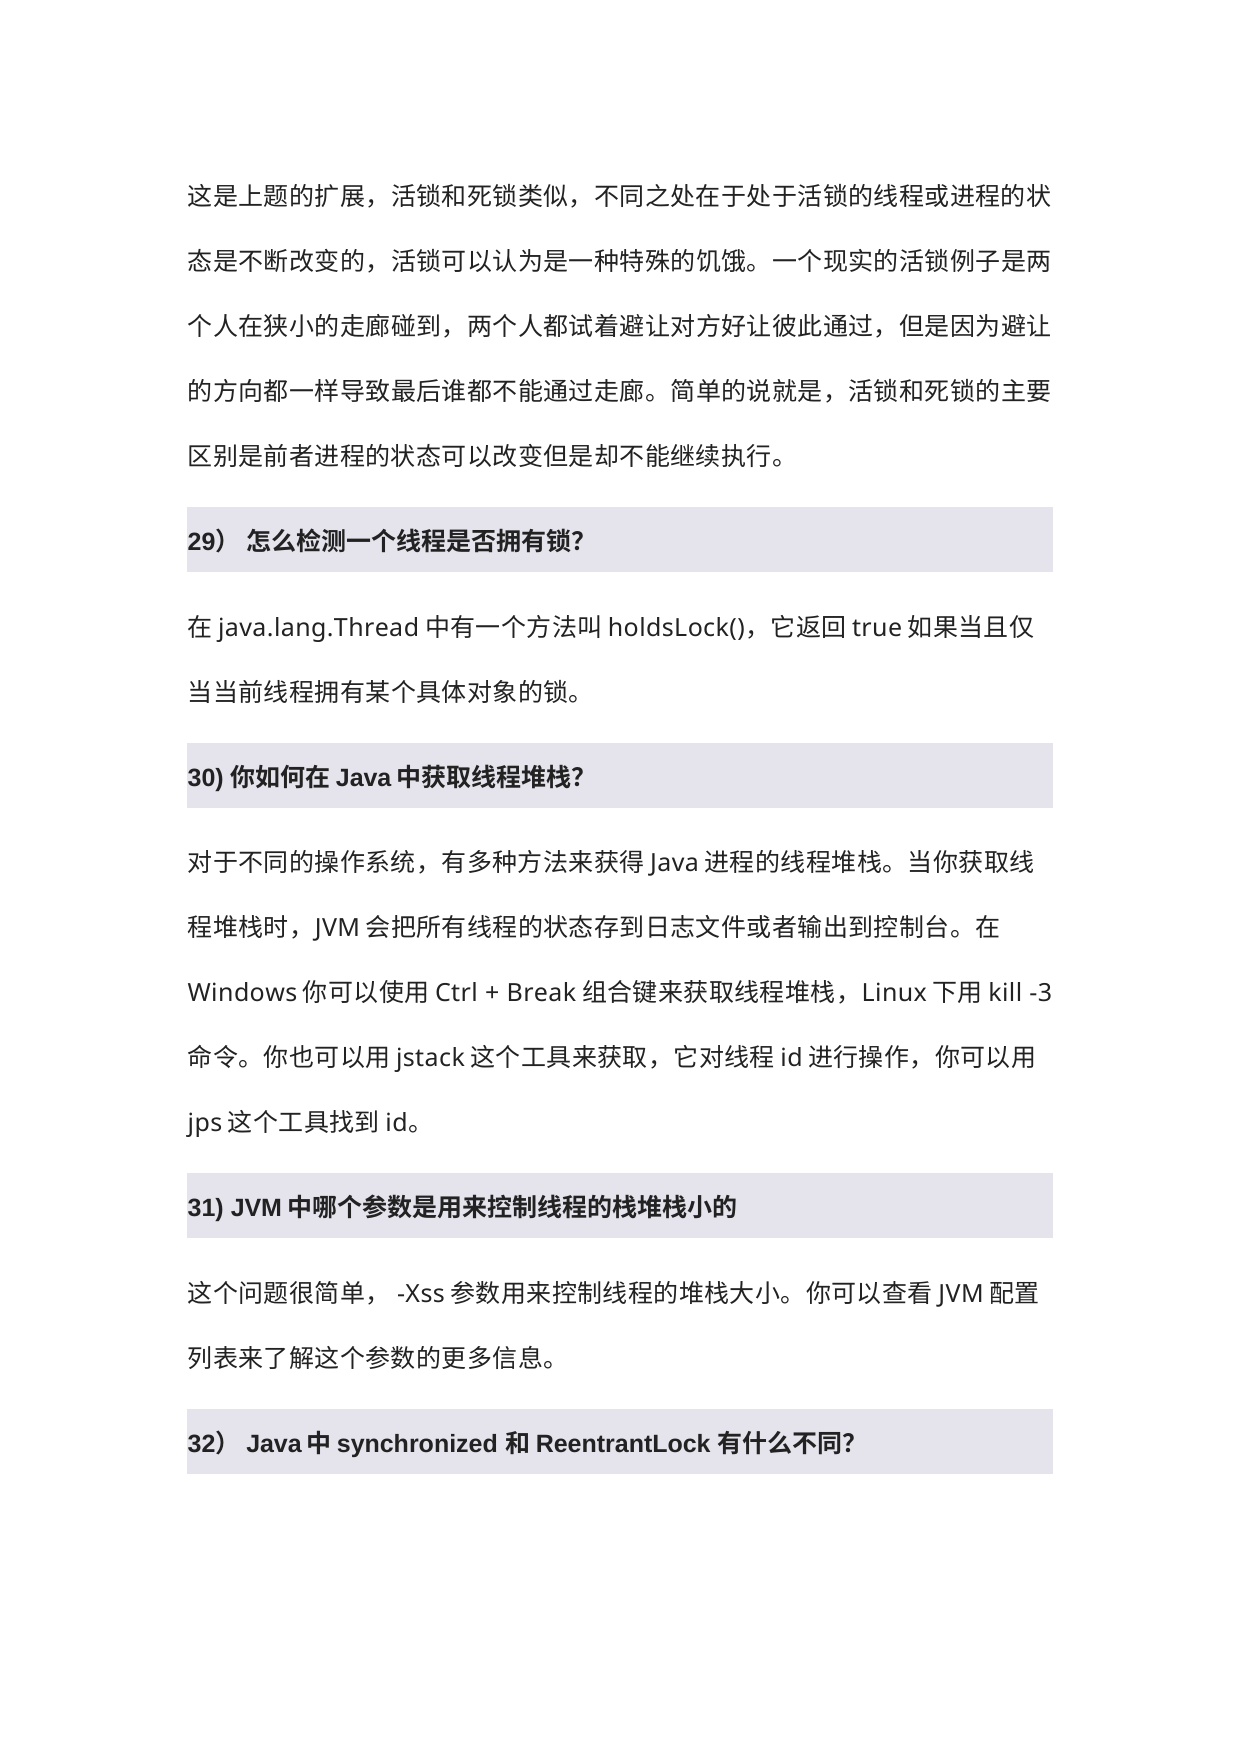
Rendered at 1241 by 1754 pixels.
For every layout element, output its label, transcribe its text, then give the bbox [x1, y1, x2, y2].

text 30) 你如何在Java中获取线程堆栈？ [187, 743, 1053, 808]
text 31) JVM中哪个参数是用来控制线程的栈堆栈小的 [187, 1173, 1053, 1238]
text 29） 怎么检测一个线程是否拥有锁？ [187, 507, 1053, 572]
text 这个问题很简单， -Xss参数用来控制线程的堆栈大小。你可以查看JVM配置列表来了解这个参数的更多信息。 [187, 1259, 1053, 1389]
text 32） Java中synchronized 和 ReentrantLock 有什么不同？ [187, 1409, 1053, 1474]
text 对于不同的操作系统，有多种方法来获得Java进程的线程堆栈。当你获取线程堆栈时，JVM会把所有线程的状态存到日志文件或者输出到控制台。在Windows你可以使用Ctrl + Break组合键来获取线程堆栈，Linux下用kill -3命令。你也可以用jstack这个工具来获取，它对线程id进行操作，你可以用jps这个工具找到id。 [187, 828, 1053, 1153]
text 这是上题的扩展，活锁和死锁类似，不同之处在于处于活锁的线程或进程的状态是不断改变的，活锁可以认为是一种特殊的饥饿。一个现实的活锁例子是两个人在狭小的走廊碰到，两个人都试着避让对方好让彼此通过，但是因为避让的方向都一样导致最后谁都不能通过走廊。简单的说就是，活锁和死锁的主要区别是前者进程的状态可以改变但是却不能继续执行。 [187, 162, 1053, 487]
text 在java.lang.Thread中有一个方法叫holdsLock()，它返回true如果当且仅当当前线程拥有某个具体对象的锁。 [187, 593, 1053, 723]
